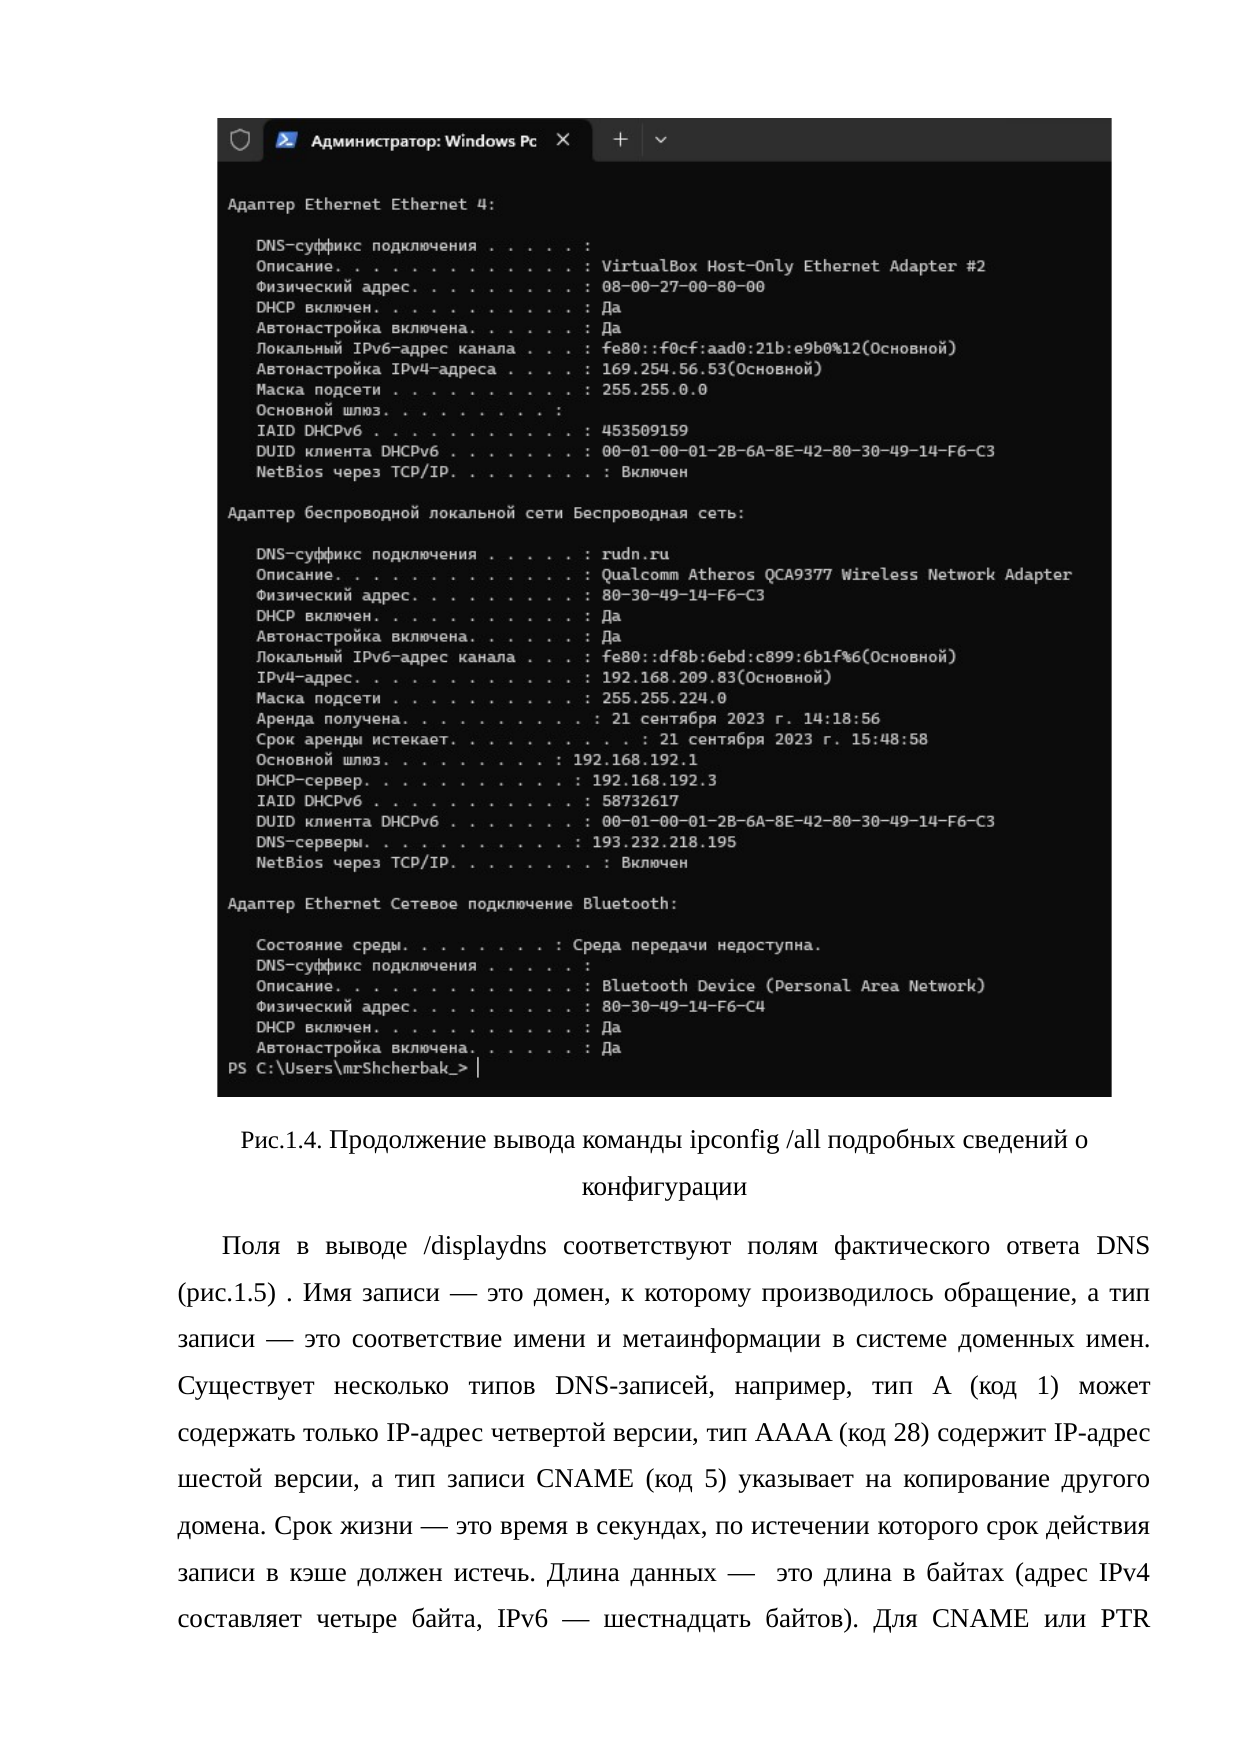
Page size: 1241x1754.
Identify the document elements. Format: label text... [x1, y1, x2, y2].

text Рис.1.4. Продолжение вывода команды ipconfig /all подробных сведений о конфигурации [177, 1123, 1152, 1201]
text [177, 1229, 1152, 1634]
picture [217, 118, 1112, 1097]
